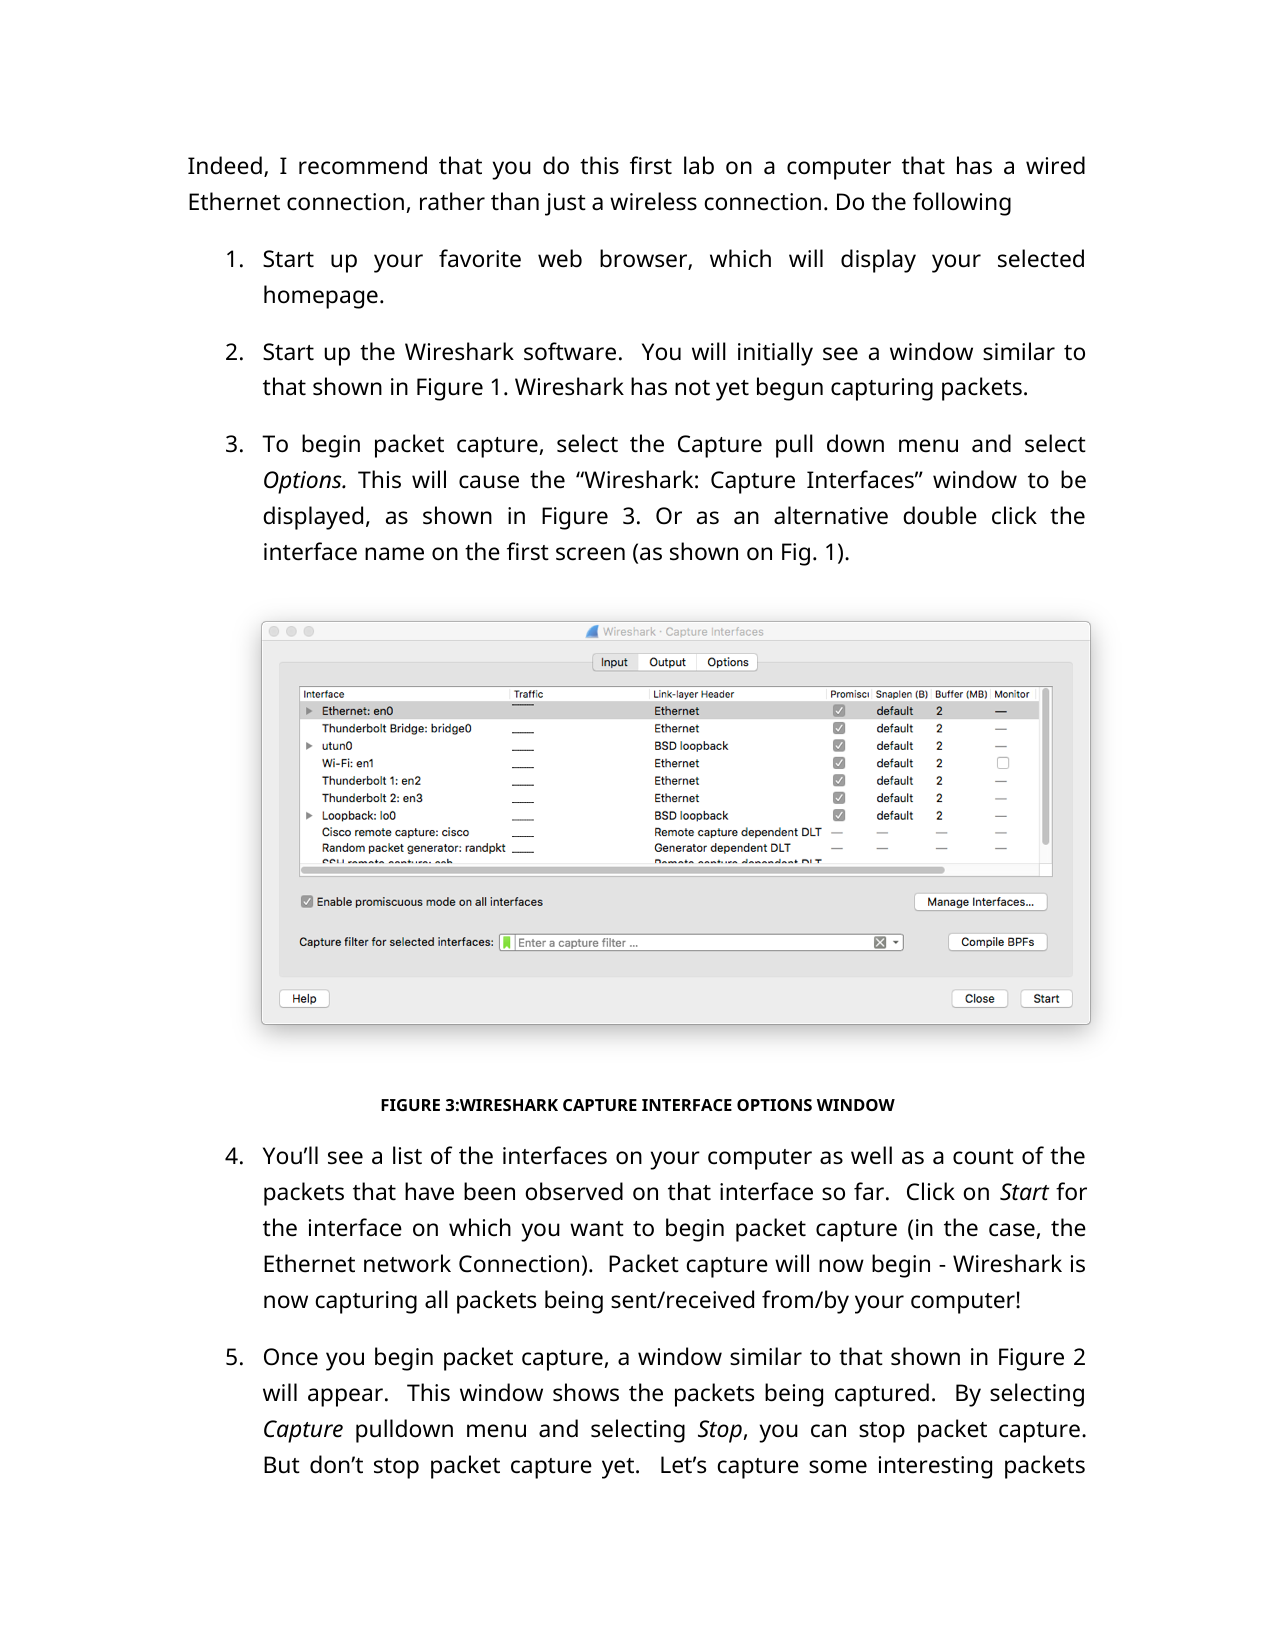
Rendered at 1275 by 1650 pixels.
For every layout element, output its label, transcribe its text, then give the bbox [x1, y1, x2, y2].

list Start up the Wireshark software. You will initially see a window similar to that shown in Figure 1. Wireshark has not yet begun capturing packets. [225, 335, 1087, 403]
list To begin packet capture, select the Capture pull down menu and select Options. This will cause the “Wireshark: Capture Interfaces” window to be displayed, as shown in Figure 3. Or as an alternative double click the interface name on the first screen (as shown on Fig. 1). [225, 428, 1087, 567]
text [187, 150, 1087, 217]
list Start up your favorite web browser, which will display your selected homepage. [225, 243, 1087, 310]
picture [225, 592, 1125, 1068]
text Figure 3:Wireshark Capture Interface Options Window [187, 1093, 1087, 1116]
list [225, 1341, 1087, 1480]
list You’ll see a list of the interfaces on your computer as well as a count of the packets that have been observed on that interface so far. Click on Start for the interface on which you want to begin packet capture (in the case, the Ethernet network Connection). Packet capture will now begin - Wireshark is now capturing all packets being sent/received from/by your computer! [225, 1140, 1087, 1315]
